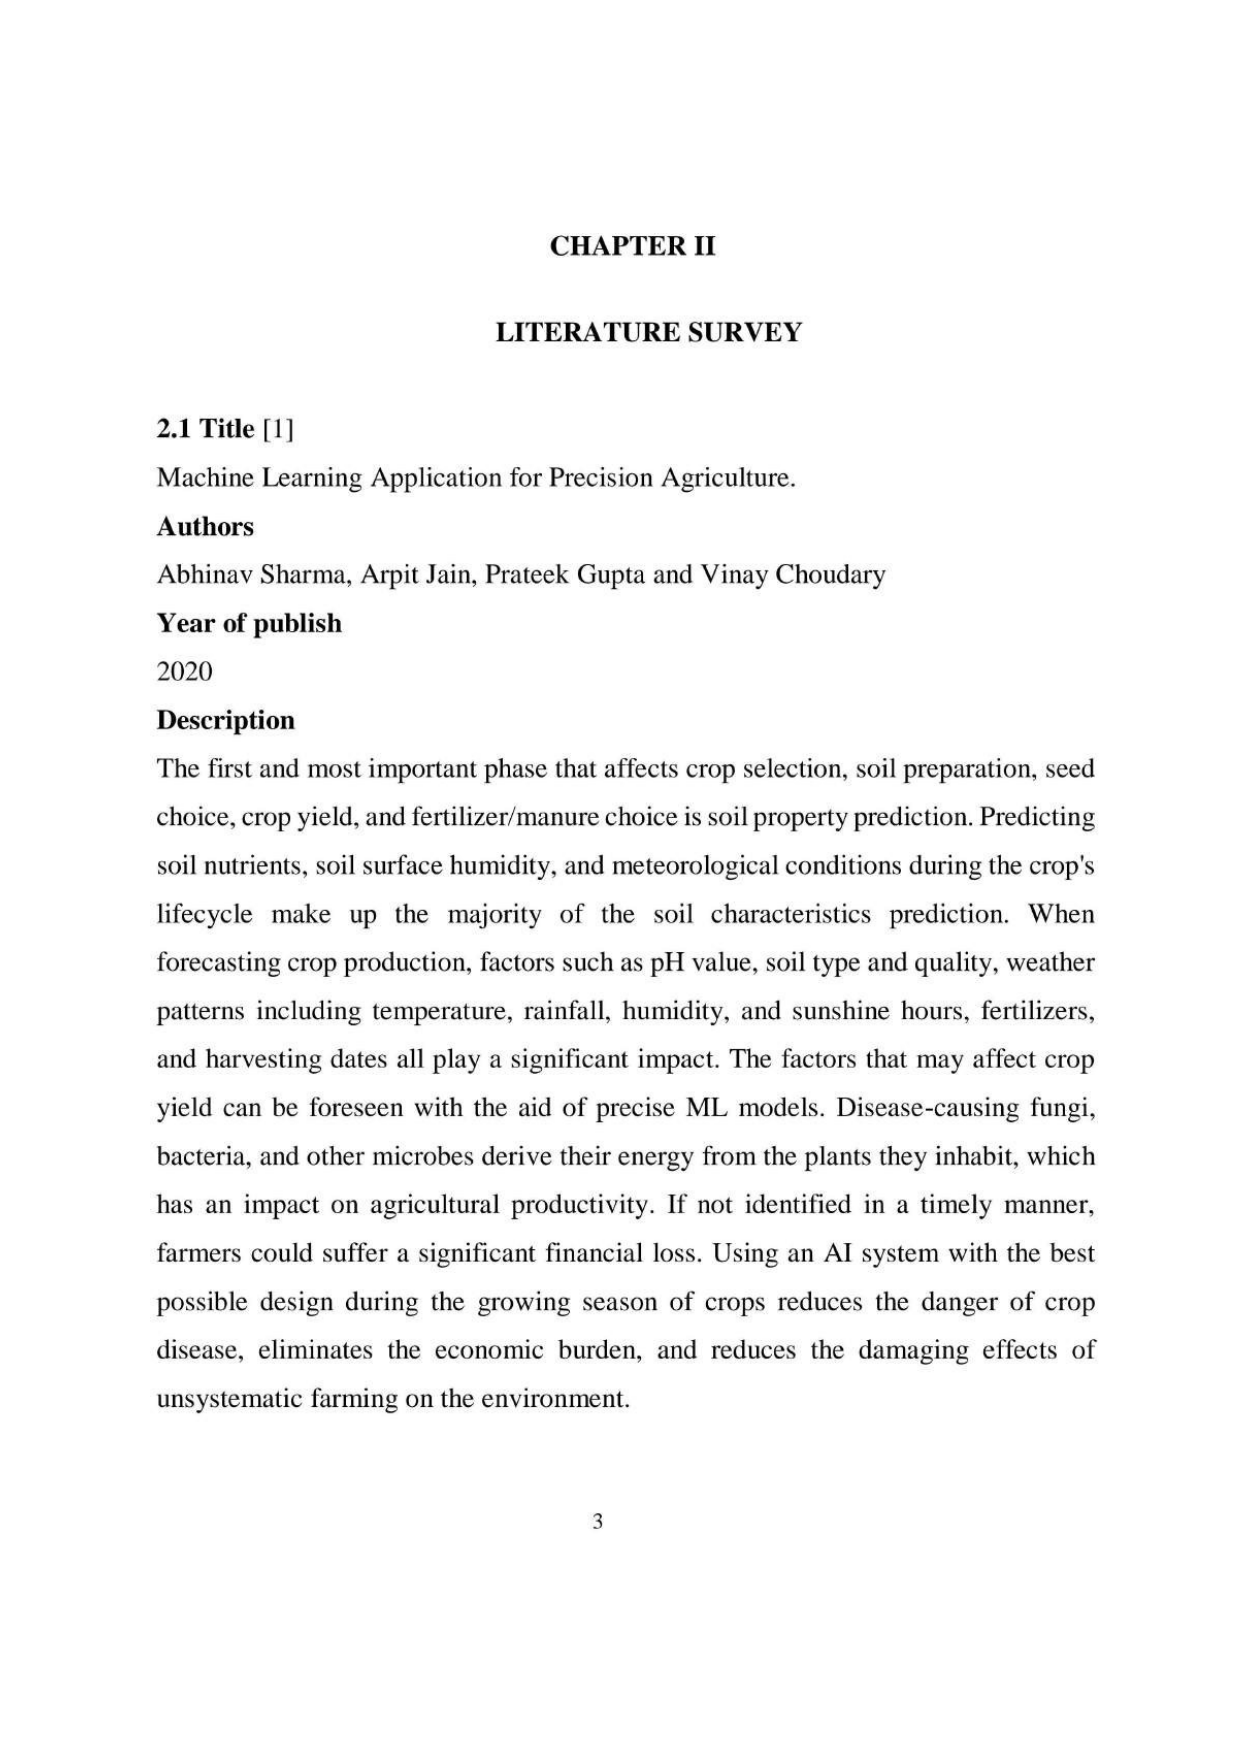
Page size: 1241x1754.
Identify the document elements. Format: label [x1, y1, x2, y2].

picture [150, 233, 1099, 1534]
